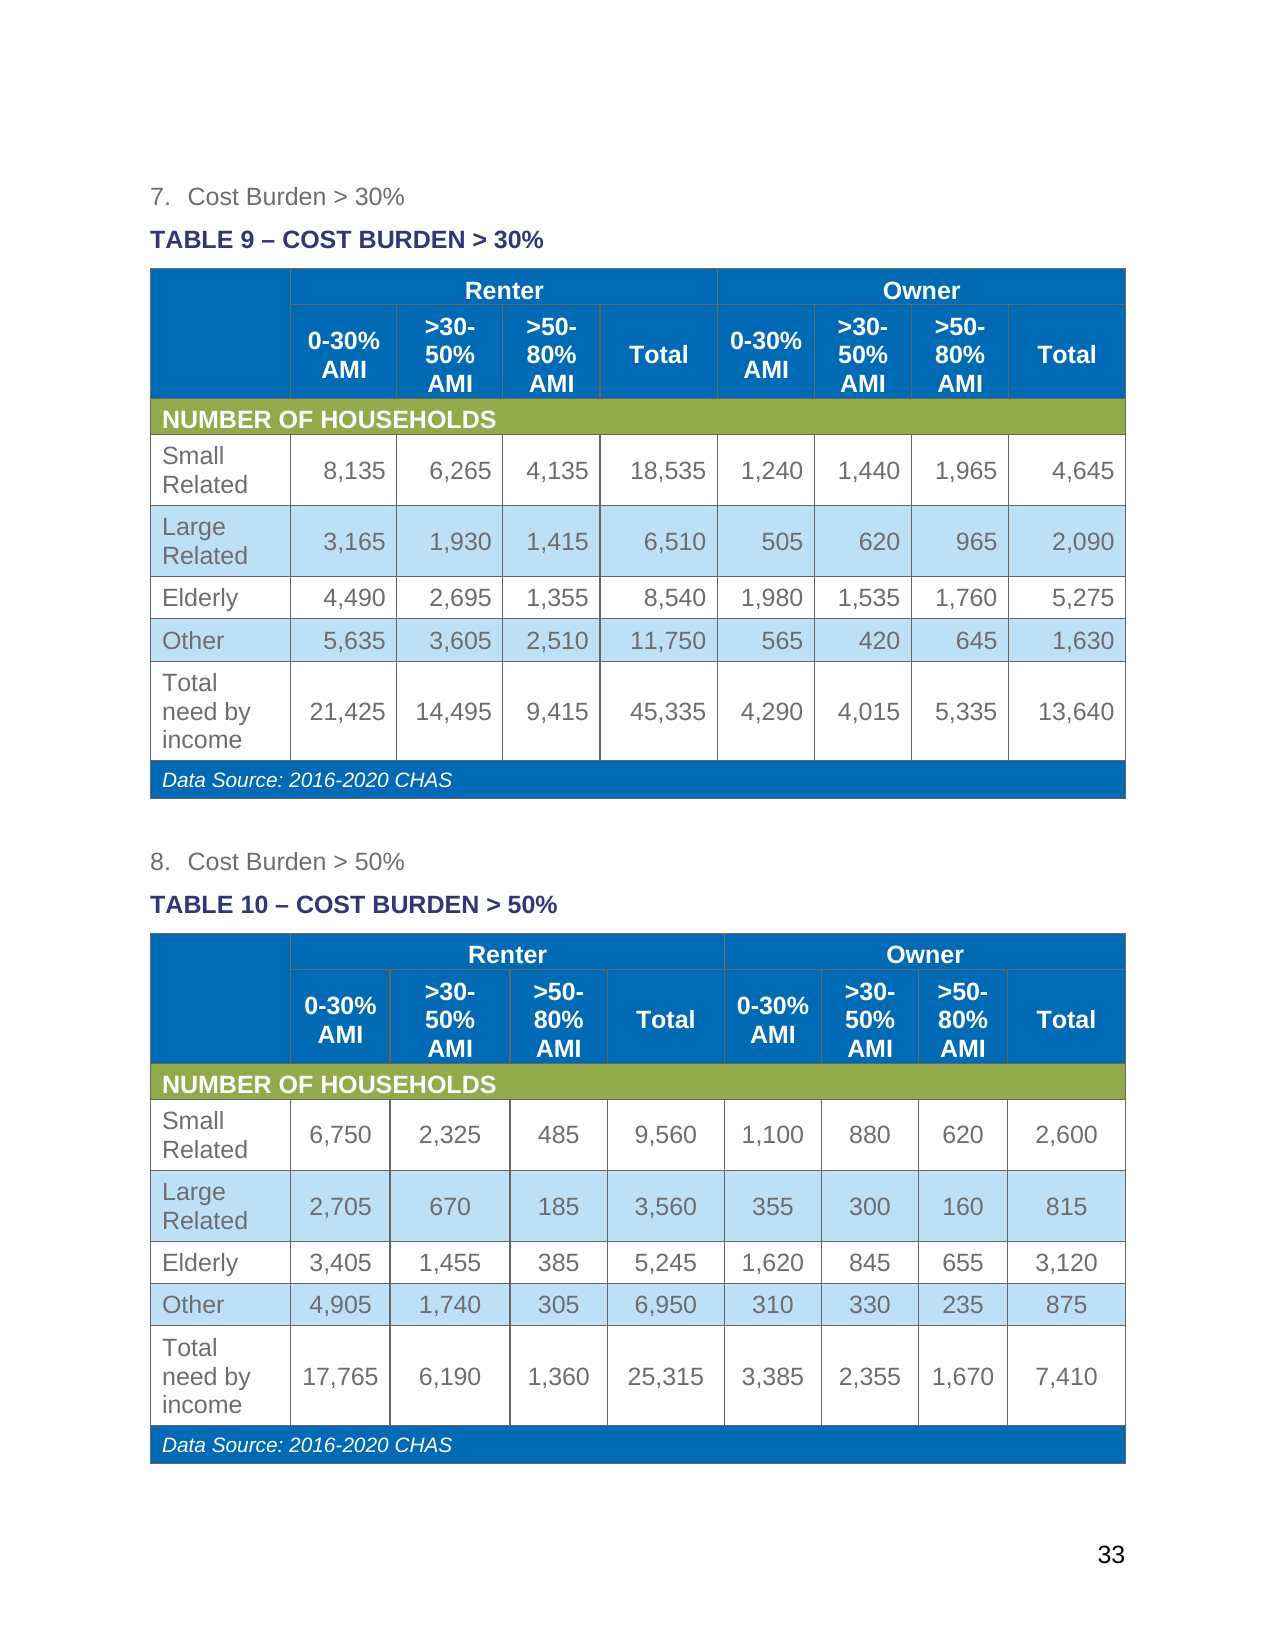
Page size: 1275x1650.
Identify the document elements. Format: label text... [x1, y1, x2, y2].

table_cell 875 [1008, 1284, 1125, 1325]
table_cell 2,705 [291, 1171, 389, 1241]
table_cell 1,455 [391, 1242, 509, 1283]
table_cell 2,695 [397, 577, 502, 618]
table_cell NUMBER OF HOUSEHOLDS [151, 399, 1125, 434]
table_header Renter [291, 269, 717, 304]
table_cell >50-80% AMI [511, 970, 607, 1063]
table_cell 330 [822, 1284, 918, 1325]
table_cell 565 [718, 619, 814, 661]
table_cell >30-50% AMI [822, 970, 918, 1063]
table_cell 3,605 [397, 619, 502, 661]
table_cell 1,535 [815, 577, 911, 618]
table_cell 0-30% AMI [725, 970, 821, 1063]
table_cell >30-50% AMI [397, 305, 502, 398]
table_cell 6,510 [601, 506, 717, 576]
table_cell 670 [391, 1171, 509, 1241]
table_cell Large Related [151, 506, 290, 576]
table_cell 655 [919, 1242, 1007, 1283]
table_cell 645 [912, 619, 1008, 661]
table_cell 3,560 [608, 1171, 724, 1241]
list Cost Burden > 50% [150, 846, 1125, 875]
table_cell 505 [718, 506, 814, 576]
table_cell 1,740 [391, 1284, 509, 1325]
table_cell 3,165 [291, 506, 396, 576]
table_cell NUMBER OF HOUSEHOLDS [151, 1064, 1125, 1099]
table_cell 485 [511, 1100, 607, 1170]
table_cell 14,495 [397, 662, 502, 760]
table_cell 300 [822, 1171, 918, 1241]
table_cell 2,510 [503, 619, 599, 661]
table_cell Large Related [151, 1171, 290, 1241]
list Cost Burden > 30% [150, 182, 1125, 210]
table_cell 1,760 [912, 577, 1008, 618]
table_cell Small Related [151, 1100, 290, 1170]
table_cell 185 [511, 1171, 607, 1241]
table_header Owner [725, 934, 1125, 969]
table_cell 6,950 [608, 1284, 724, 1325]
table_cell >50-80% AMI [503, 305, 599, 398]
table_cell 1,980 [718, 577, 814, 618]
table_cell >30-50% AMI [391, 970, 509, 1063]
table_cell Total [608, 970, 724, 1063]
table_cell 620 [919, 1100, 1007, 1170]
table_cell 17,765 [291, 1326, 389, 1425]
table_cell 21,425 [291, 662, 396, 760]
table_cell 815 [1008, 1171, 1125, 1241]
table_cell >50-80% AMI [912, 305, 1008, 398]
table_cell 3,405 [291, 1242, 389, 1283]
table_cell 13,640 [1009, 662, 1125, 760]
table_cell 25,315 [608, 1326, 724, 1425]
table_cell 4,905 [291, 1284, 389, 1325]
table_cell 1,240 [718, 435, 814, 505]
table_cell 8,135 [291, 435, 396, 505]
table_cell Elderly [151, 577, 290, 618]
table_cell 4,135 [503, 435, 599, 505]
table_cell Data Source: 2016-2020 CHAS [151, 761, 1125, 798]
table_cell 2,600 [1008, 1100, 1125, 1170]
table_cell 3,120 [1008, 1242, 1125, 1283]
table_cell 420 [815, 619, 911, 661]
table_cell 160 [919, 1171, 1007, 1241]
table_cell 2,325 [391, 1100, 509, 1170]
table_cell 4,490 [291, 577, 396, 618]
table_cell Data Source: 2016-2020 CHAS [151, 1426, 1125, 1463]
table_cell 2,355 [822, 1326, 918, 1425]
table_cell 8,540 [601, 577, 717, 618]
table_cell 1,965 [912, 435, 1008, 505]
table_cell 7,410 [1008, 1326, 1125, 1425]
table_cell 845 [822, 1242, 918, 1283]
table_cell >50-80% AMI [919, 970, 1007, 1063]
table_cell 620 [815, 506, 911, 576]
table_cell 11,750 [601, 619, 717, 661]
table_cell 385 [511, 1242, 607, 1283]
table_cell 1,630 [1009, 619, 1125, 661]
table_cell 6,265 [397, 435, 502, 505]
table_cell 5,275 [1009, 577, 1125, 618]
table_cell 0-30% AMI [291, 305, 396, 398]
table_cell Small Related [151, 435, 290, 505]
table_cell 4,015 [815, 662, 911, 760]
table_cell 9,560 [608, 1100, 724, 1170]
table_cell 1,355 [503, 577, 599, 618]
table_cell Other [151, 619, 290, 661]
table_cell 235 [919, 1284, 1007, 1325]
table_header [151, 934, 290, 1063]
table_cell 4,290 [718, 662, 814, 760]
table_cell 4,645 [1009, 435, 1125, 505]
table_cell Elderly [151, 1242, 290, 1283]
table_cell 9,415 [503, 662, 599, 760]
table_cell Total need by income [151, 1326, 290, 1425]
table_cell >30-50% AMI [815, 305, 911, 398]
table_cell 6,190 [391, 1326, 509, 1425]
table_cell Total need by income [151, 662, 290, 760]
table_header Owner [718, 269, 1125, 304]
table_cell 1,440 [815, 435, 911, 505]
table_cell 0-30% AMI [718, 305, 814, 398]
table_cell 1,415 [503, 506, 599, 576]
table_cell 3,385 [725, 1326, 821, 1425]
table_cell 305 [511, 1284, 607, 1325]
table_cell 5,335 [912, 662, 1008, 760]
table_cell Total [1009, 305, 1125, 398]
table_cell 6,750 [291, 1100, 389, 1170]
table_cell 5,635 [291, 619, 396, 661]
table_cell Total [1008, 970, 1125, 1063]
table_cell 0-30% AMI [291, 970, 389, 1063]
table_cell 880 [822, 1100, 918, 1170]
table_cell 1,930 [397, 506, 502, 576]
table_cell 1,360 [511, 1326, 607, 1425]
table_cell 5,245 [608, 1242, 724, 1283]
table_cell 1,100 [725, 1100, 821, 1170]
table_cell 1,620 [725, 1242, 821, 1283]
table_cell Total [601, 305, 717, 398]
table_cell 2,090 [1009, 506, 1125, 576]
table_header [151, 269, 290, 398]
table_cell 355 [725, 1171, 821, 1241]
table_cell 45,335 [601, 662, 717, 760]
table_cell 1,670 [919, 1326, 1007, 1425]
table_header Renter [291, 934, 724, 969]
table_cell 310 [725, 1284, 821, 1325]
table_cell Other [151, 1284, 290, 1325]
table_cell 18,535 [601, 435, 717, 505]
table_cell 965 [912, 506, 1008, 576]
